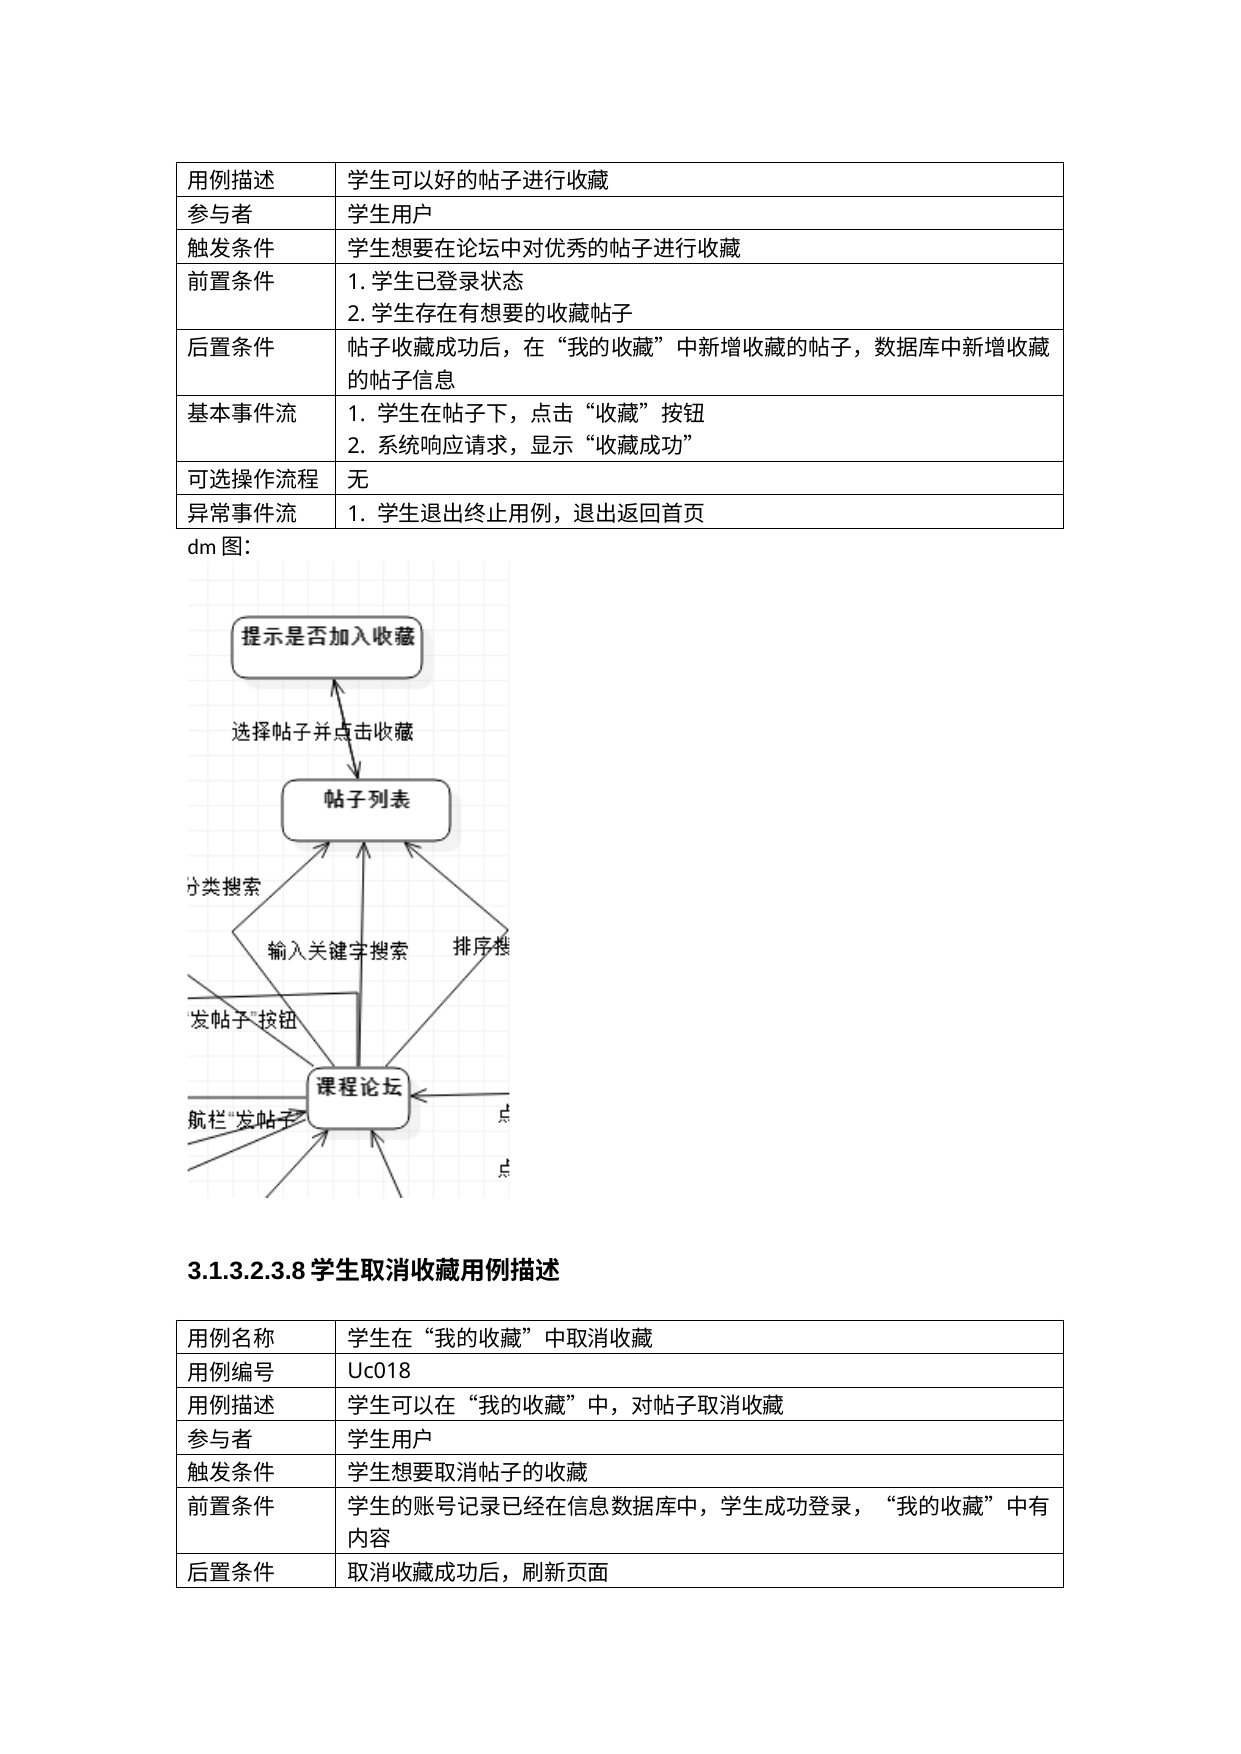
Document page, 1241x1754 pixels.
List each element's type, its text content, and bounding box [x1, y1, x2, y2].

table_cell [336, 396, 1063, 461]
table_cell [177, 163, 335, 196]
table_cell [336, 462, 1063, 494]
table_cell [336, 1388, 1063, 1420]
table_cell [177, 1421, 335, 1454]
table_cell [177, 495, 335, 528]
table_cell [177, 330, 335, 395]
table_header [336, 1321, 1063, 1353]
text dm图： [187, 529, 1053, 561]
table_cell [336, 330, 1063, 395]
subtitle 3.1.3.2.3.8学生取消收藏用例描述 [187, 1236, 1053, 1301]
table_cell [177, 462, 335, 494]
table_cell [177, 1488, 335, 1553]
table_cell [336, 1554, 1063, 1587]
picture [187, 561, 510, 1198]
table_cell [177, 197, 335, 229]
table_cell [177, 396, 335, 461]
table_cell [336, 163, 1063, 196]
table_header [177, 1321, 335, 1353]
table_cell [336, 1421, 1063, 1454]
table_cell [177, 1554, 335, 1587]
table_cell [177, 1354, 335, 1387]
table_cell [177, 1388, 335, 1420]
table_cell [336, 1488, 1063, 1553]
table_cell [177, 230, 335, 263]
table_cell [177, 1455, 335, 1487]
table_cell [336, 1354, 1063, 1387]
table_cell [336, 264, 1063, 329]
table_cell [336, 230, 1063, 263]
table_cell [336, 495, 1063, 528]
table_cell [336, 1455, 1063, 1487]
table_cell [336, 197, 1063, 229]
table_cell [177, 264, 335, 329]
